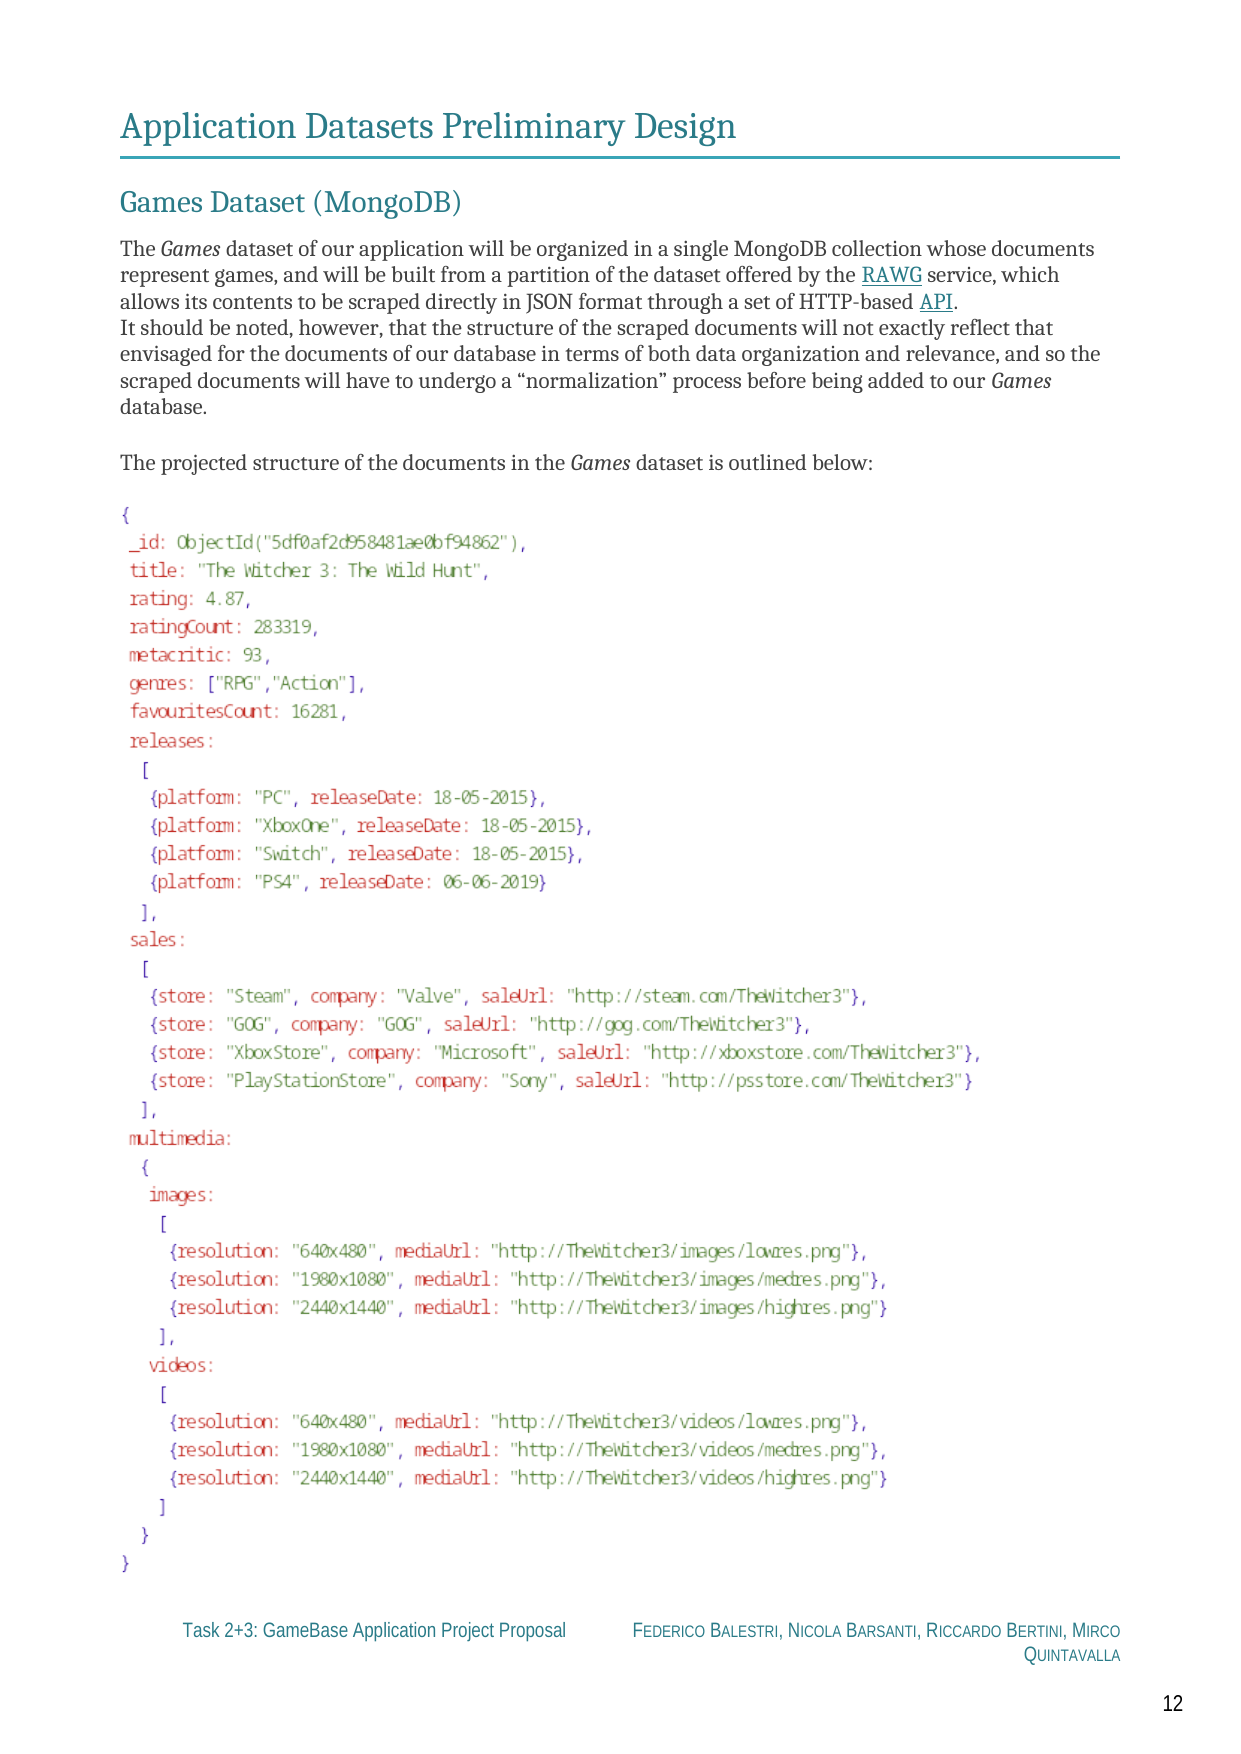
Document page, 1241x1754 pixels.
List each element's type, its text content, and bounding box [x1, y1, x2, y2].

text Games Dataset (MongoDB) [120, 184, 1120, 221]
text The Games dataset of our application will be organized in a single MongoDB collection whose documents represent games, and will be built from a partition of the dataset offered by the RAWG service, which allows its contents to be scraped directly in JSON format through a set of HTTP-based API. It should be noted, however, that the structure of the scraped documents will not exactly reflect that envisaged for the documents of our database in terms of both data organization and relevance, and so the scraped documents will have to undergo a “normalization” process before being added to our Games database. [120, 236, 1120, 420]
text Application Datasets Preliminary Design [120, 105, 1120, 156]
text The projected structure of the documents in the Games dataset is outlined below: [120, 449, 1120, 476]
